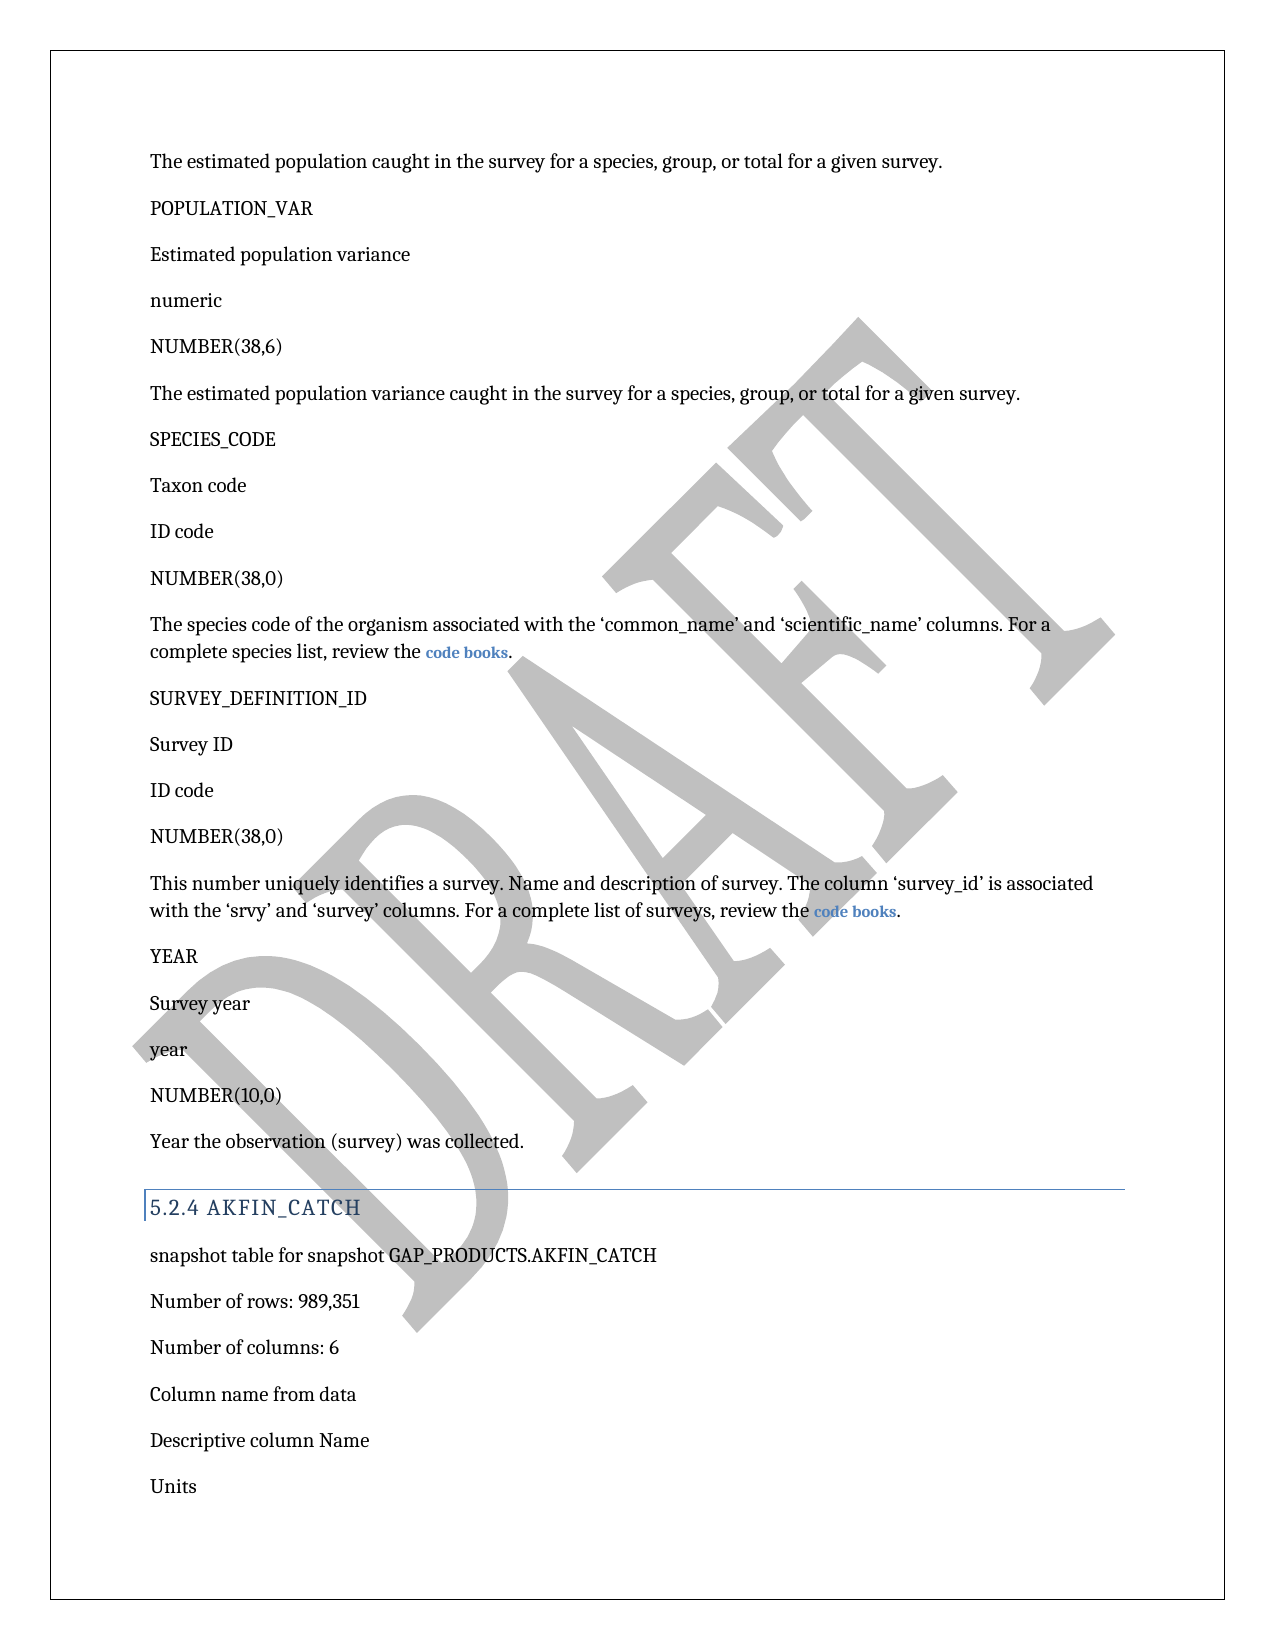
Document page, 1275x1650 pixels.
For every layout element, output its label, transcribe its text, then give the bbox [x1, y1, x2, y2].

subtitle 5.2.4 AKFIN_CATCH [146, 1190, 1125, 1221]
text NUMBER(38,0) [150, 825, 1125, 849]
text year [150, 1037, 1125, 1061]
text SURVEY_DEFINITION_ID [150, 686, 1125, 710]
text Units [150, 1475, 1125, 1499]
text This number uniquely identifies a survey. Name and description of survey. The column ‘survey_id’ is associated with the ‘srvy’ and ‘survey’ columns. For a complete list of surveys, review the code books. [150, 871, 1125, 923]
text POPULATION_VAR [150, 196, 1125, 220]
text NUMBER(10,0) [150, 1084, 1125, 1108]
text SPECIES_CODE [150, 427, 1125, 451]
text Estimated population variance [150, 242, 1125, 266]
text The estimated population caught in the survey for a species, group, or total for a given survey. [150, 150, 1125, 174]
text NUMBER(38,0) [150, 566, 1125, 590]
text Descriptive column Name [150, 1428, 1125, 1452]
text The estimated population variance caught in the survey for a species, group, or total for a given survey. [150, 381, 1125, 405]
text Survey ID [150, 732, 1125, 756]
text Number of columns: 6 [150, 1336, 1125, 1360]
text Year the observation (survey) was collected. [150, 1130, 1125, 1154]
text NUMBER(38,6) [150, 335, 1125, 359]
text YEAR [150, 945, 1125, 969]
text ID code [150, 520, 1125, 544]
text snapshot table for snapshot GAP_PRODUCTS.AKFIN_CATCH [150, 1243, 1125, 1267]
text Survey year [150, 991, 1125, 1015]
text numeric [150, 289, 1125, 313]
text Taxon code [150, 474, 1125, 498]
text Number of rows: 989,351 [150, 1290, 1125, 1314]
text ID code [150, 779, 1125, 803]
text The species code of the organism associated with the ‘common_name’ and ‘scientific_name’ columns. For a complete species list, review the code books. [150, 612, 1125, 664]
text Column name from data [150, 1382, 1125, 1406]
